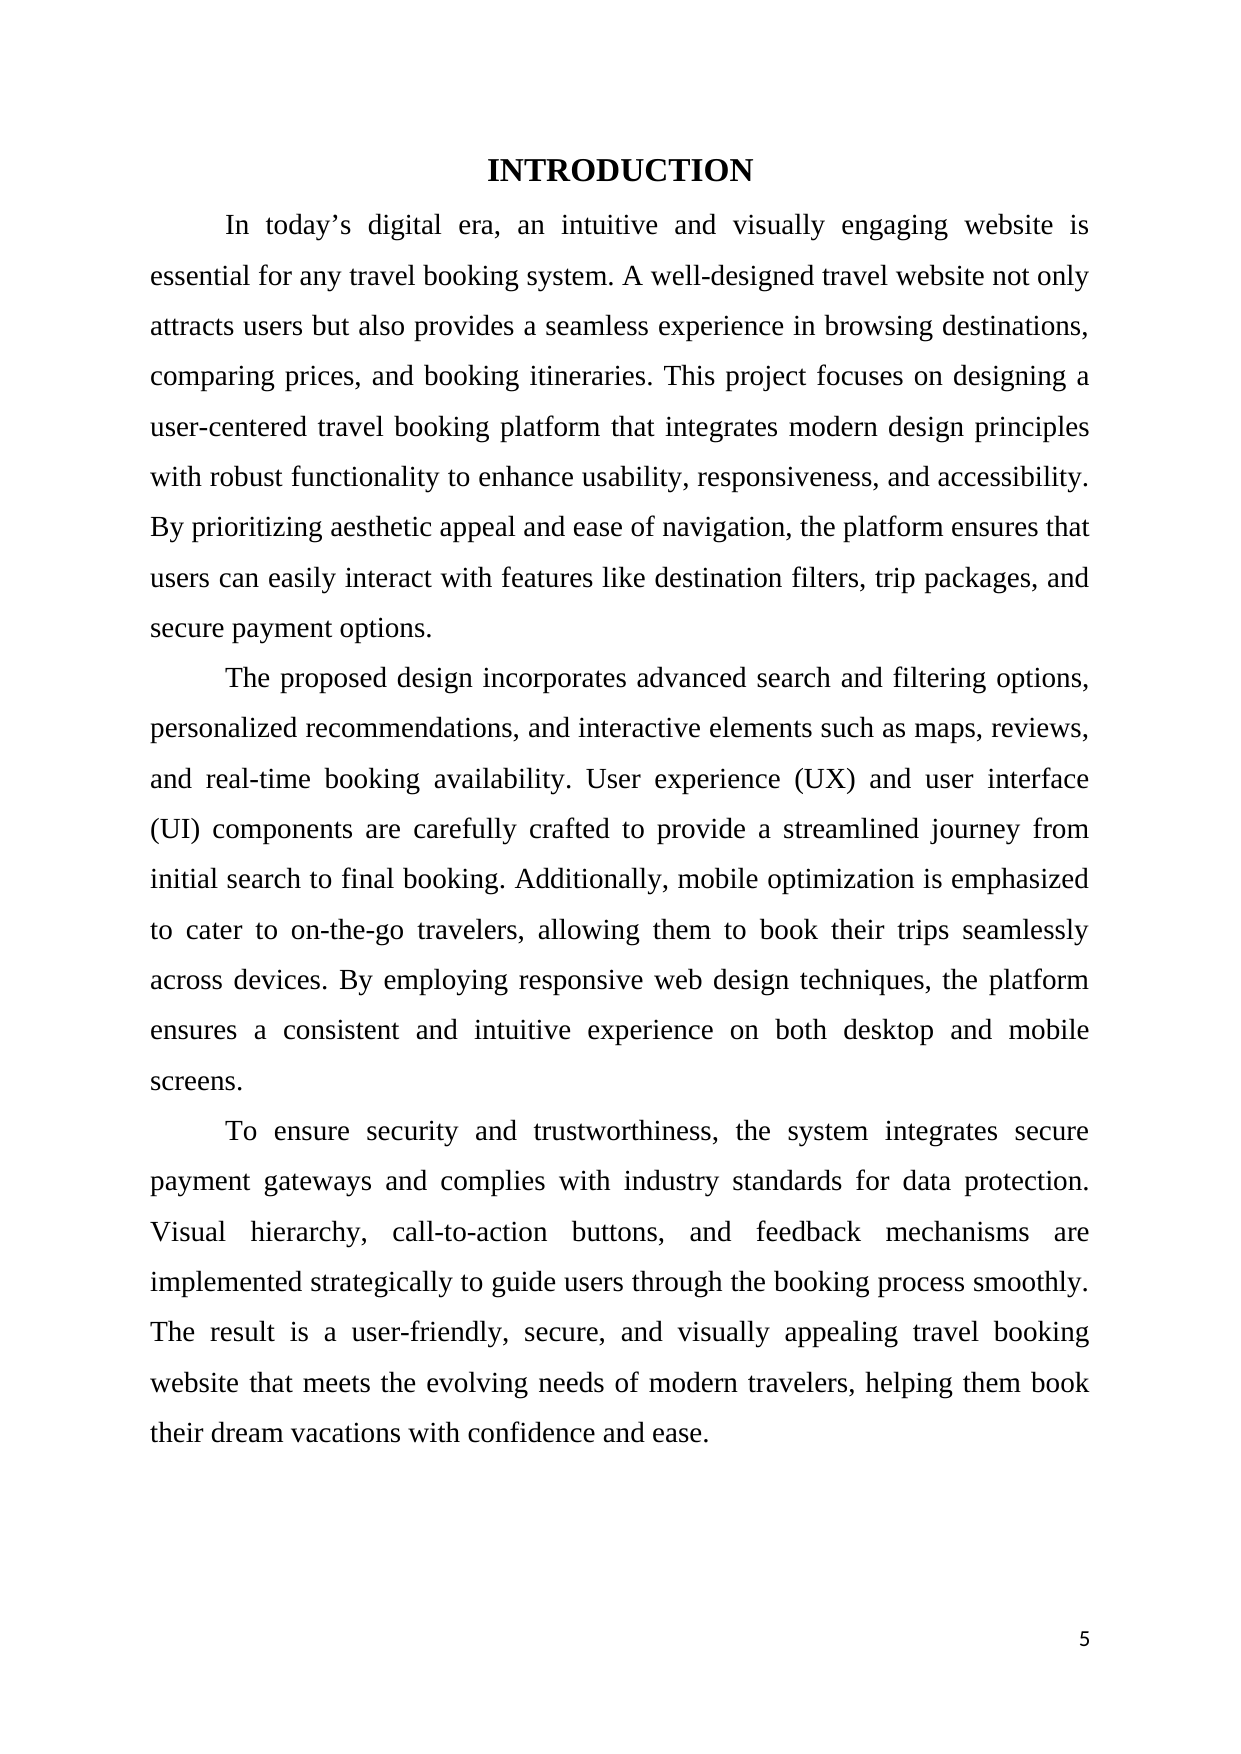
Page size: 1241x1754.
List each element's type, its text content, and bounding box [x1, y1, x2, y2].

text The proposed design incorporates advanced search and filtering options, personalized recommendations, and interactive elements such as maps, reviews, and real-time booking availability. User experience (UX) and user interface (UI) components are carefully crafted to provide a streamlined journey from initial search to final booking. Additionally, mobile optimization is emphasized to cater to on-the-go travelers, allowing them to book their trips seamlessly across devices. By employing responsive web design techniques, the platform ensures a consistent and intuitive experience on both desktop and mobile screens. [150, 660, 1090, 1096]
text In today’s digital era, an intuitive and visually engaging website is essential for any travel booking system. A well-designed travel website not only attracts users but also provides a seamless experience in browsing destinations, comparing prices, and booking itineraries. This project focuses on designing a user-centered travel booking platform that integrates modern design principles with robust functionality to enhance usability, responsiveness, and accessibility. By prioritizing aesthetic appeal and ease of navigation, the platform ensures that users can easily interact with features like destination filters, trip packages, and secure payment options. [150, 207, 1090, 643]
text To ensure security and trustworthiness, the system integrates secure payment gateways and complies with industry standards for data protection. Visual hierarchy, call-to-action buttons, and feedback mechanisms are implemented strategically to guide users through the booking process smoothly. The result is a user-friendly, secure, and visually appealing travel booking website that meets the evolving needs of modern travelers, helping them book their dream vacations with confidence and ease. [150, 1113, 1090, 1448]
text INTRODUCTION [150, 150, 1090, 188]
